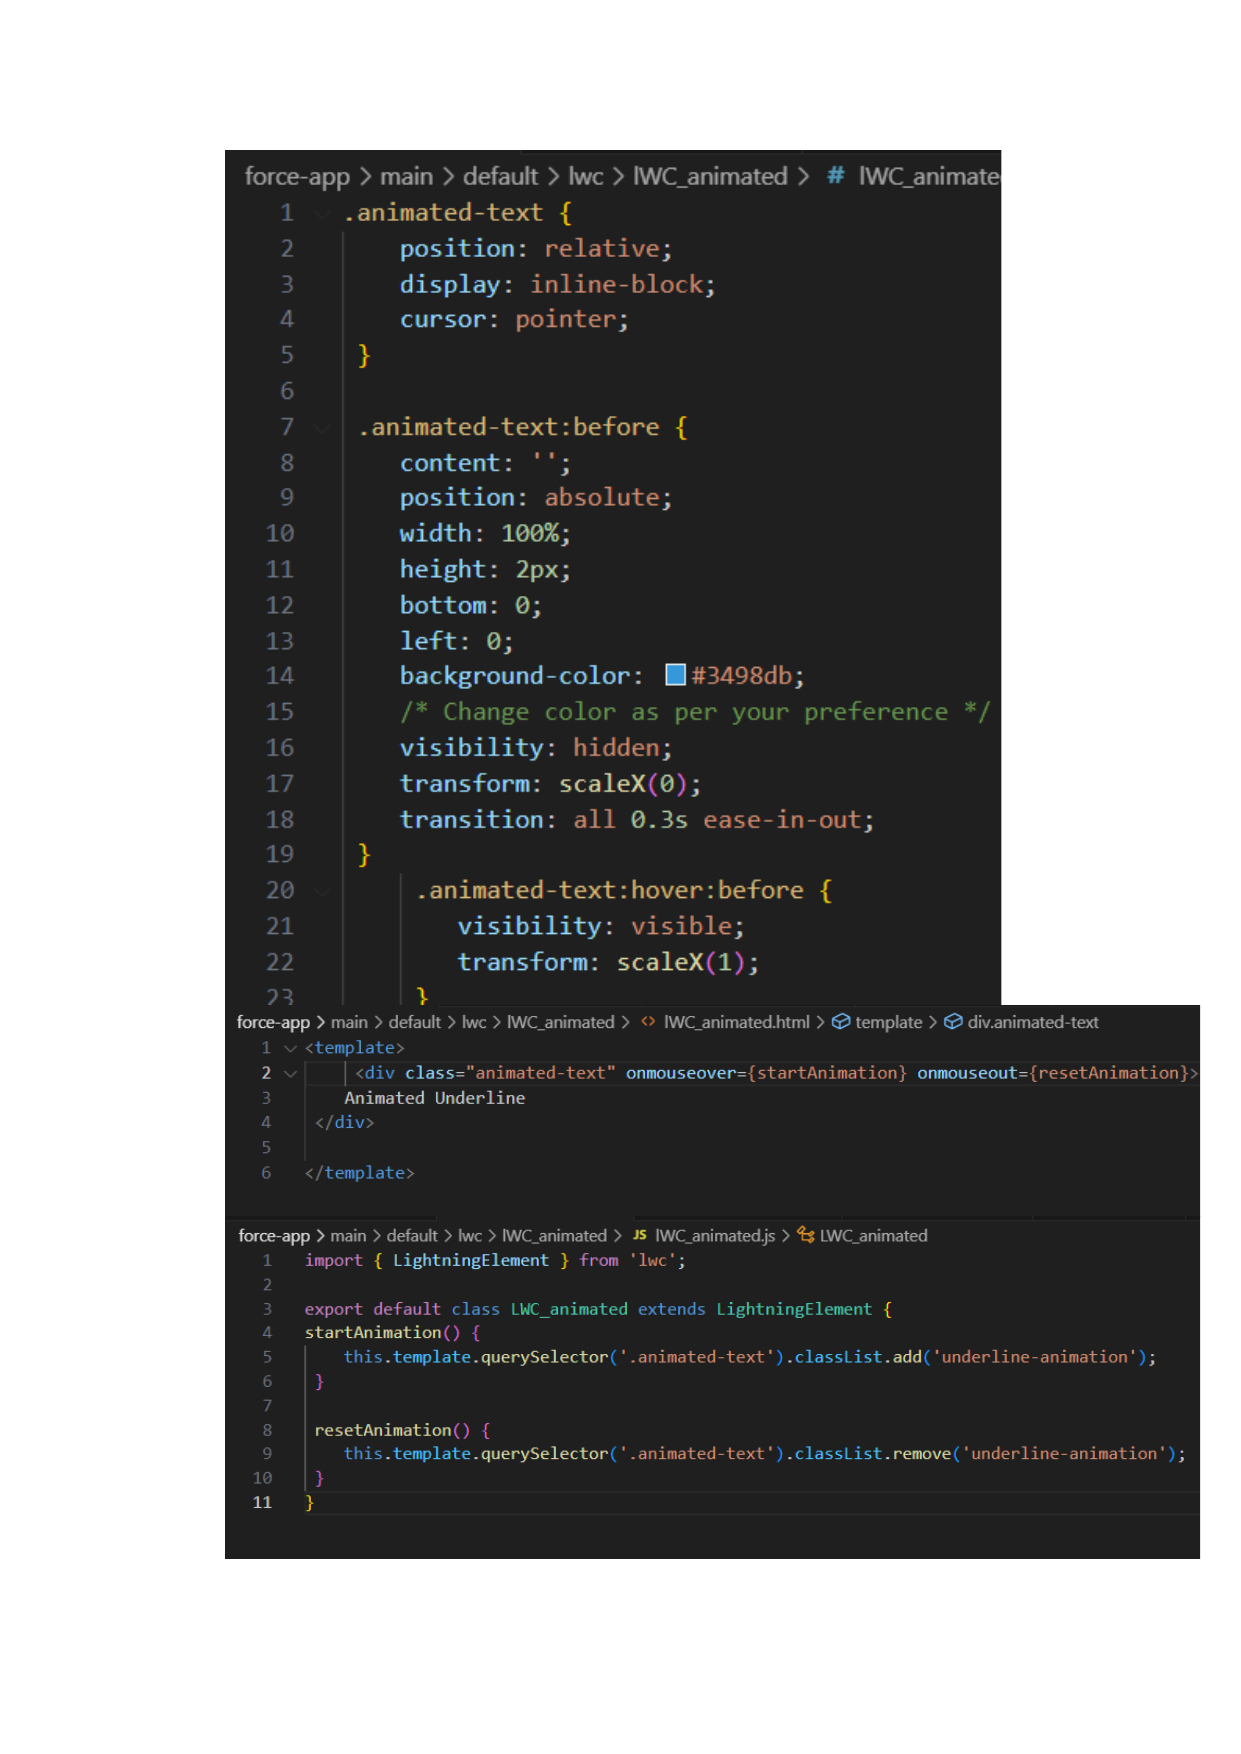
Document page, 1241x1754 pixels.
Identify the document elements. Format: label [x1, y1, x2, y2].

picture [225, 150, 1200, 1559]
